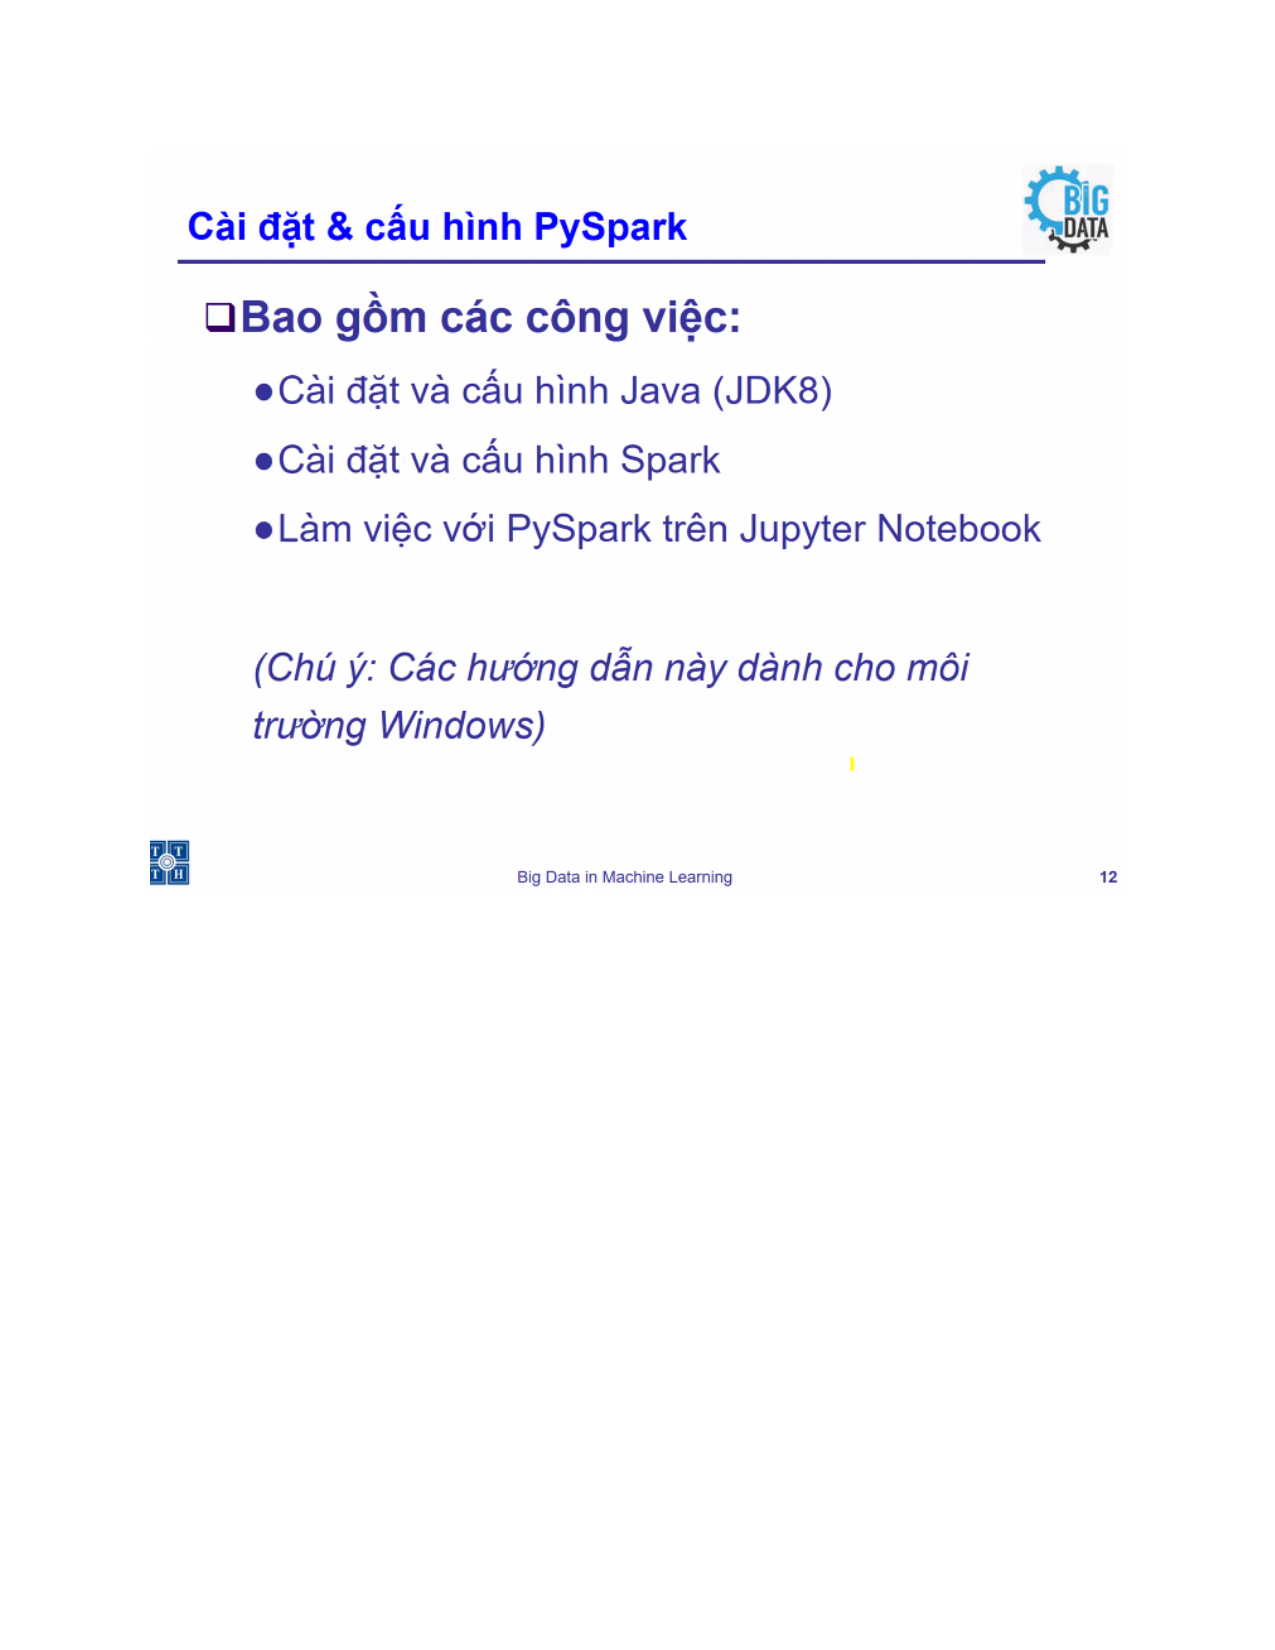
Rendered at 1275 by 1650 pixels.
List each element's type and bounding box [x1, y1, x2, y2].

picture [150, 150, 1125, 889]
